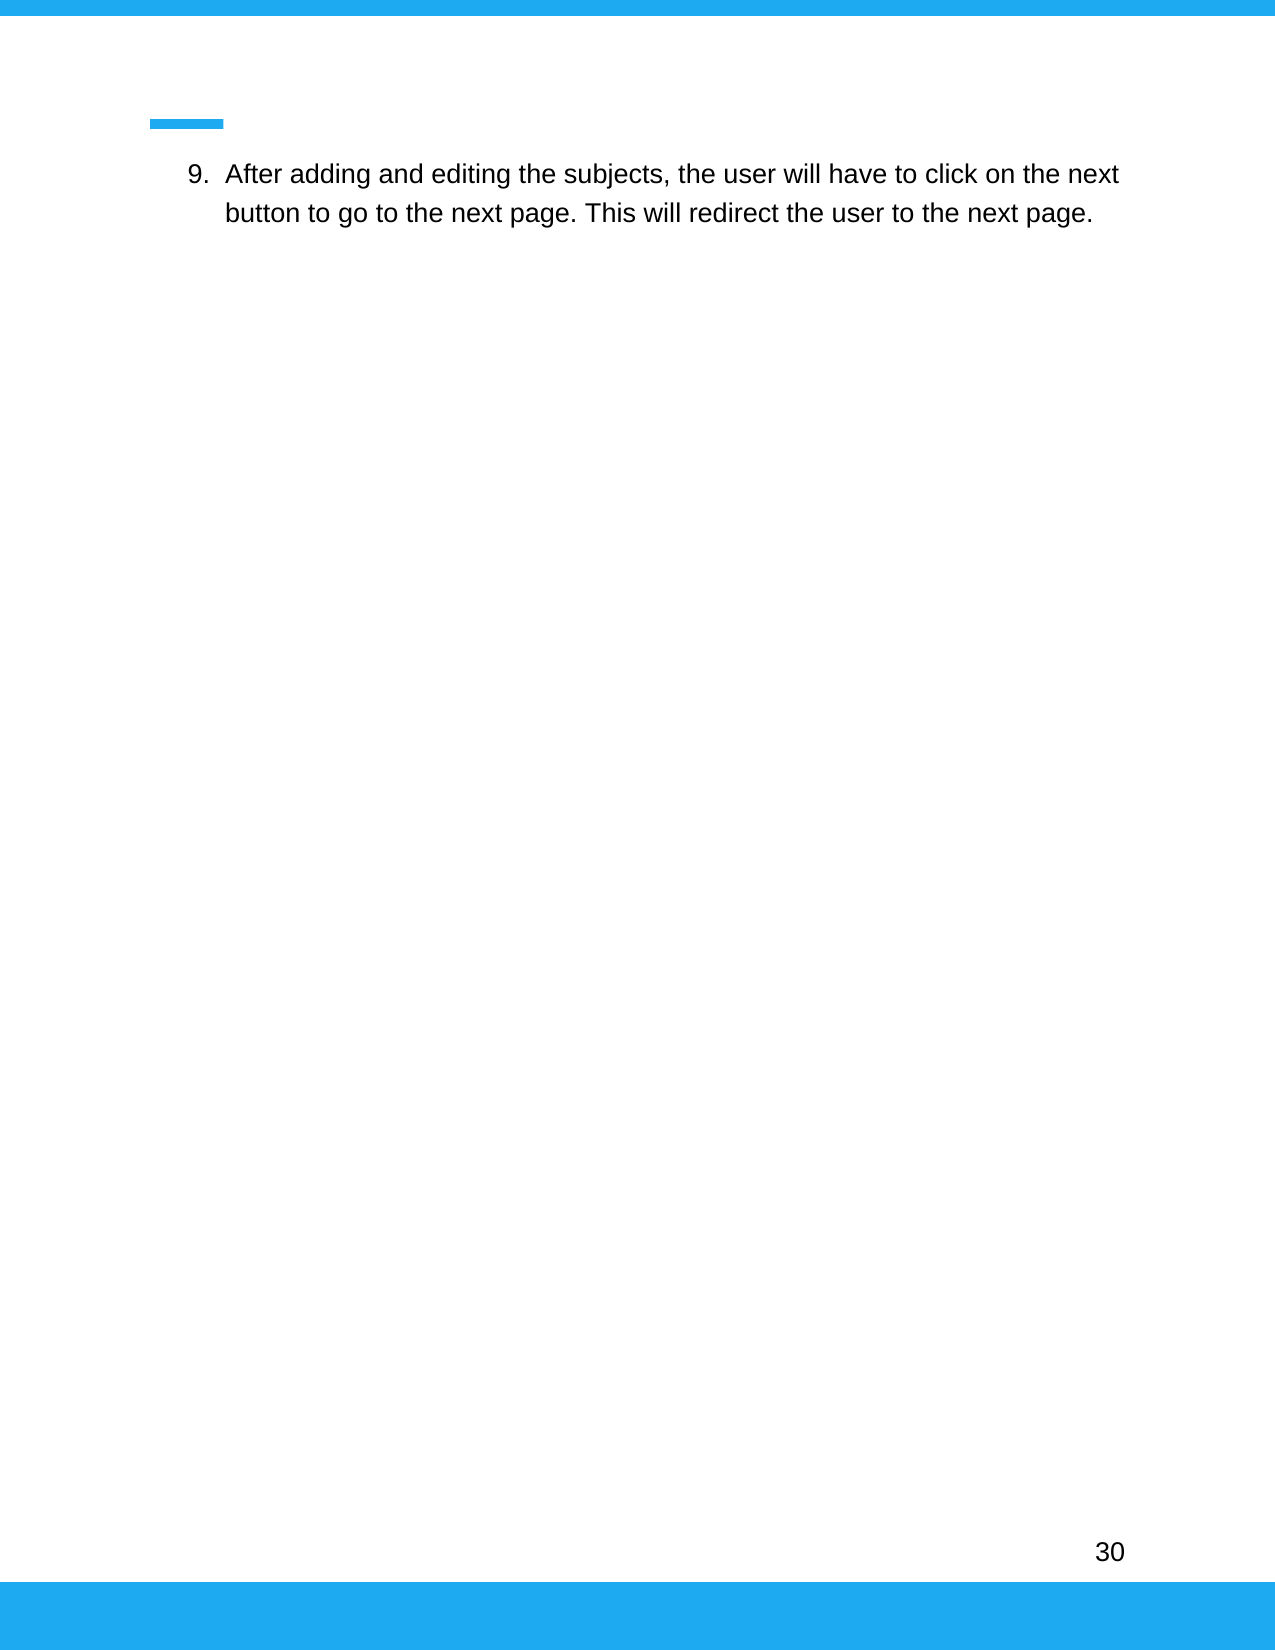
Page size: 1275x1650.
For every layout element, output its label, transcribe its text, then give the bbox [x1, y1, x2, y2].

picture [0, 0, 1275, 16]
picture [0, 1582, 1275, 1650]
list After adding and editing the subjects, the user will have to click on the next button to go to the next page. This will redirect the user to the next page. [187, 158, 1125, 228]
picture [150, 119, 224, 129]
